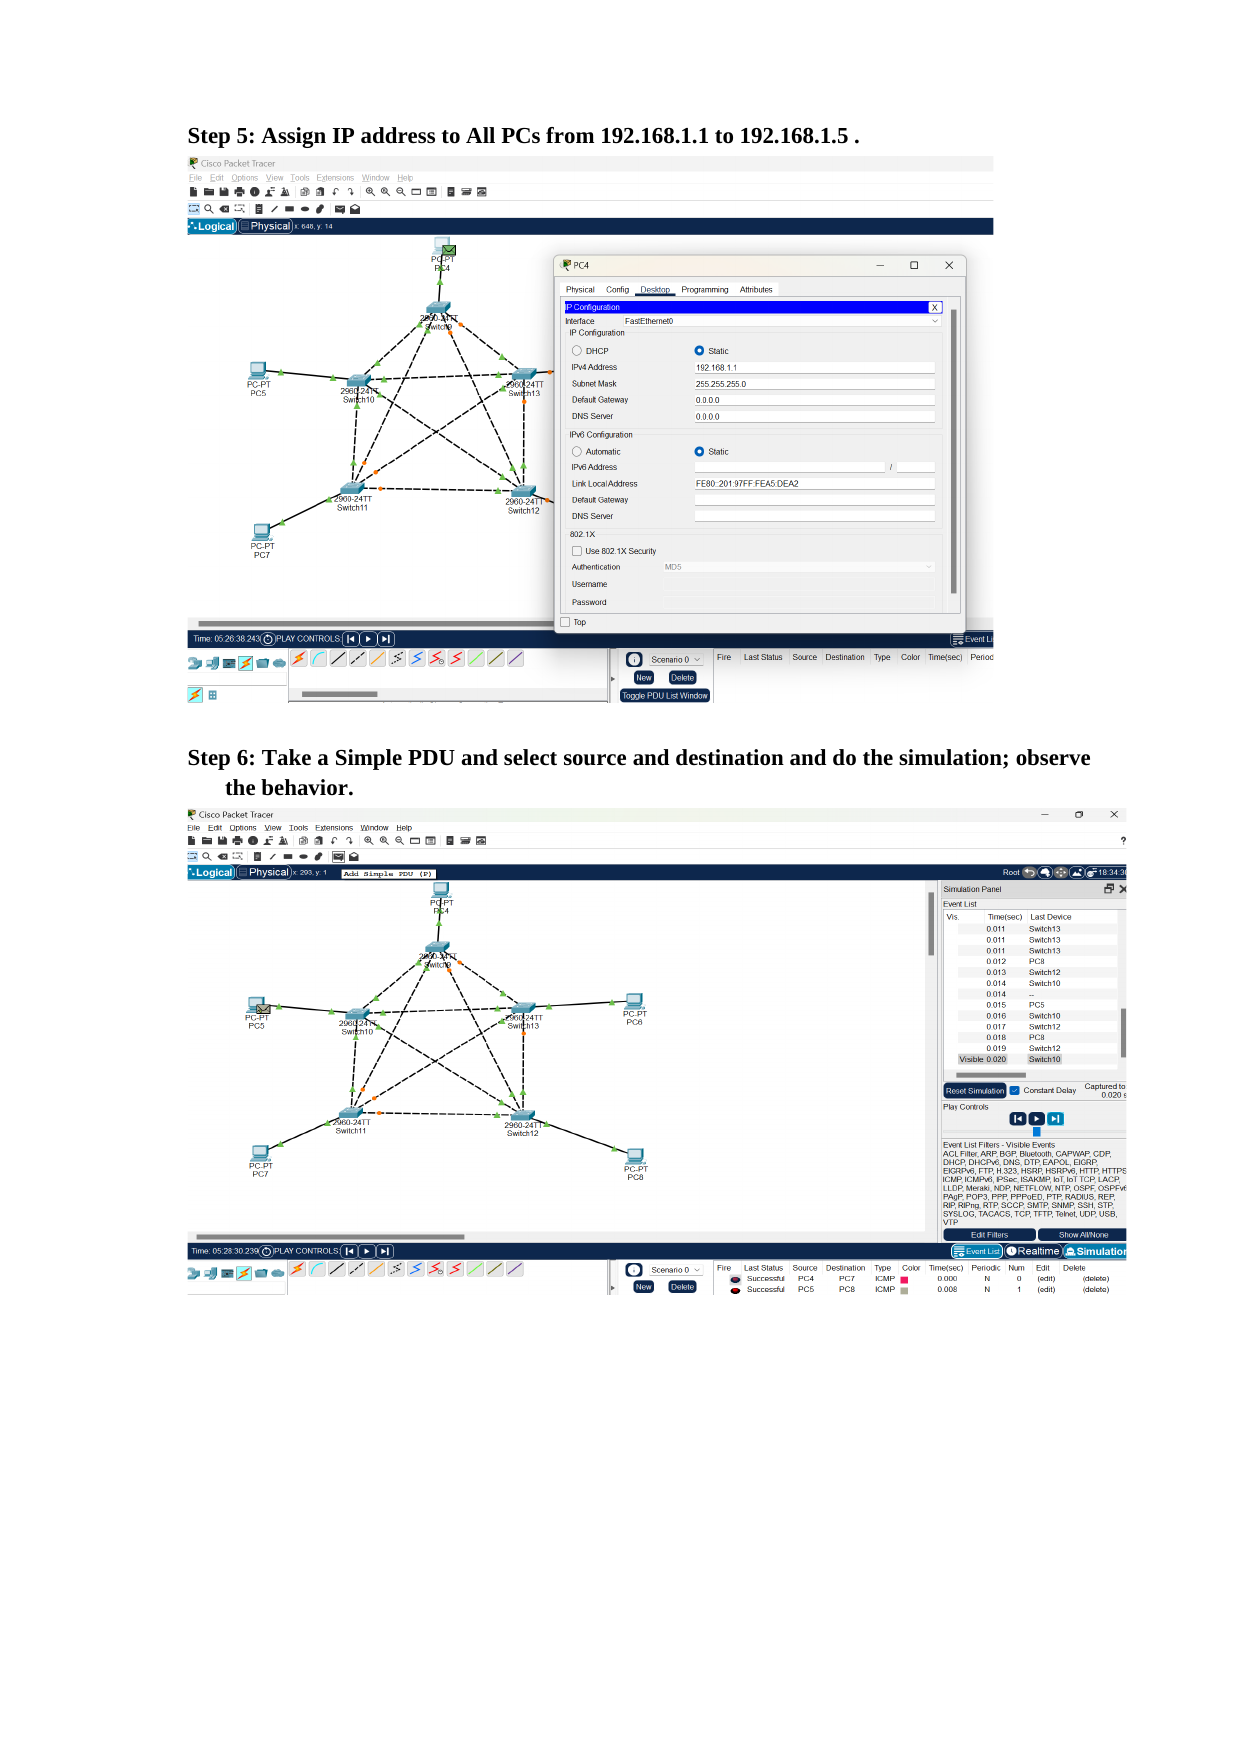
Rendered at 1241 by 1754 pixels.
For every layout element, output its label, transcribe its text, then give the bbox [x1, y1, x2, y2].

picture [187, 156, 994, 703]
picture [187, 808, 1127, 1295]
text Step 6: Take a Simple PDU and select source and destination and do the simulation; observe the behavior. [187, 744, 1092, 800]
picture [1066, 1248, 1075, 1255]
text Step 5: Assign IP address to All PCs from 192.168.1.1 to 192.168.1.5 . [187, 123, 1092, 149]
